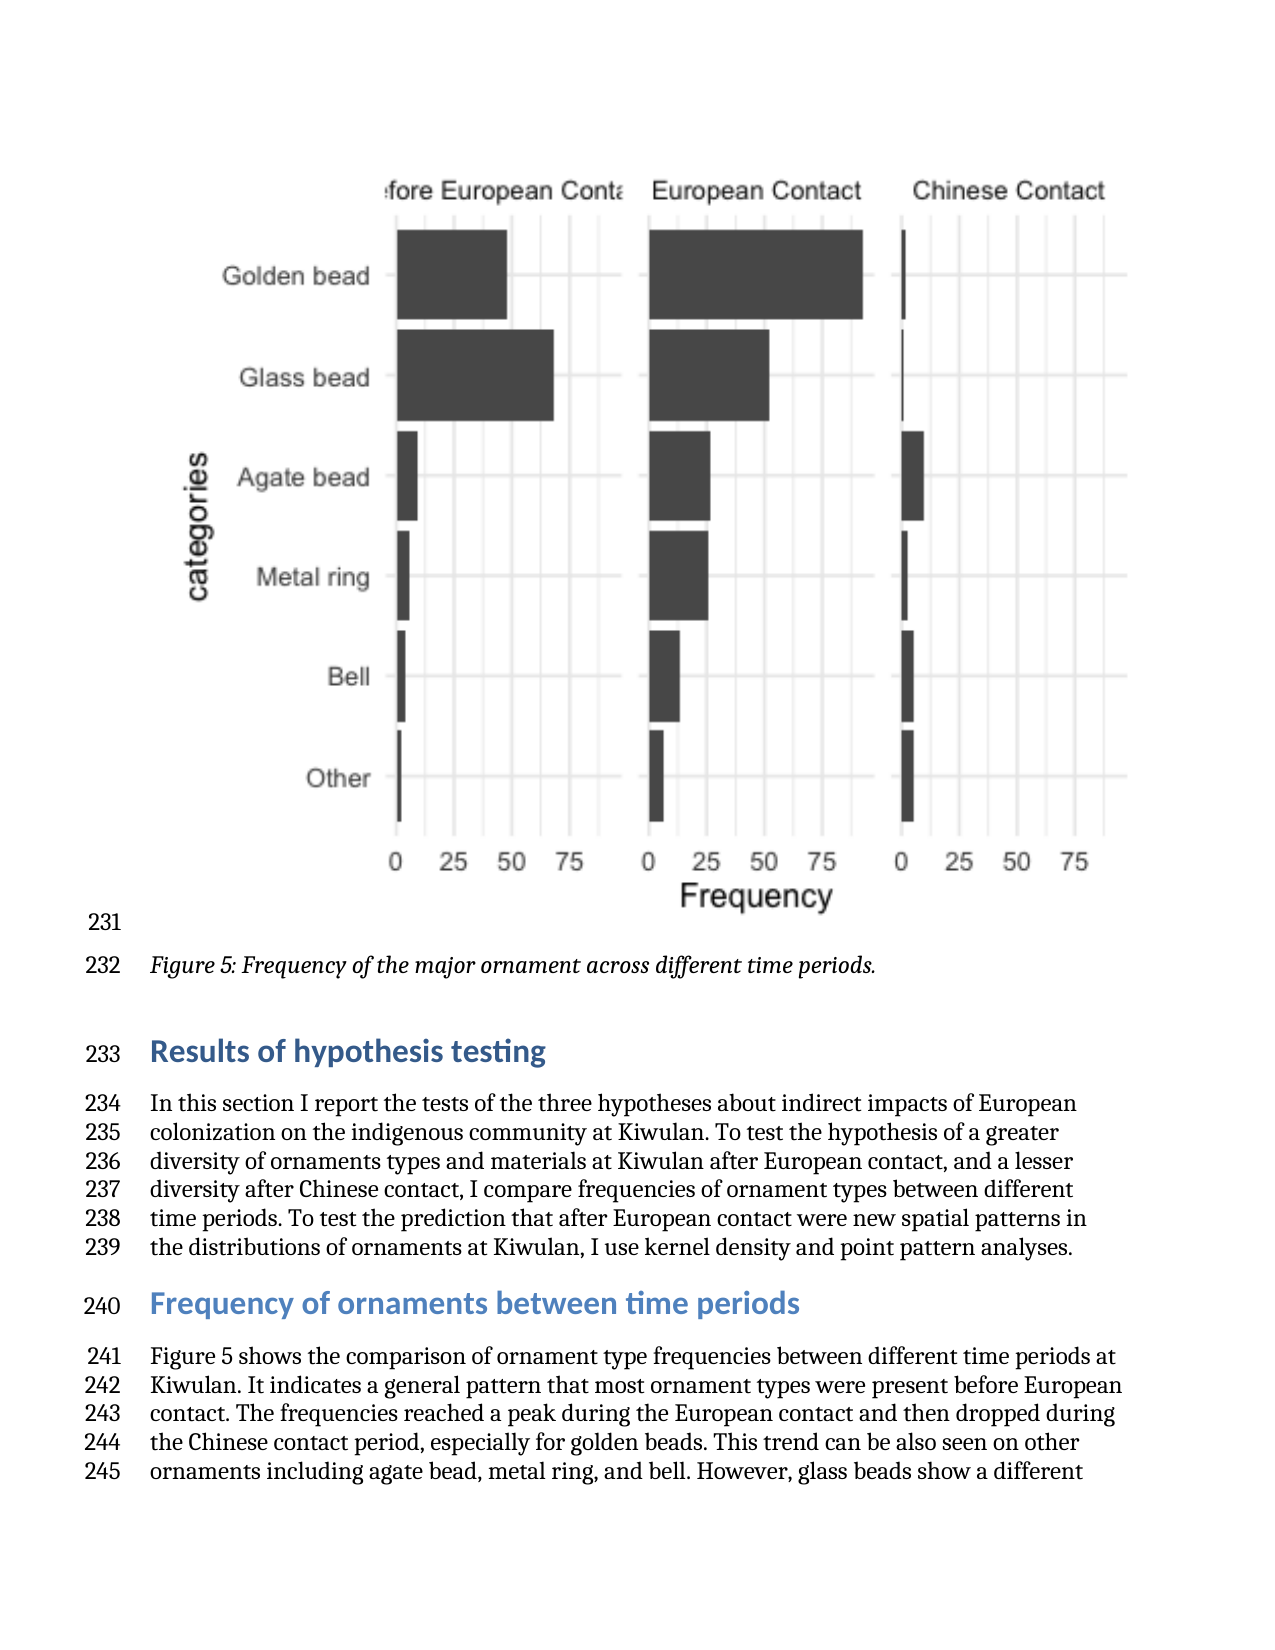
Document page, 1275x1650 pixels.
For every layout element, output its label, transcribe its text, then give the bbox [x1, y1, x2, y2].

picture [168, 150, 1144, 930]
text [150, 1342, 1125, 1486]
subtitle Frequency of ornaments between time periods [150, 1282, 1125, 1323]
text In this section I report the tests of the three hypotheses about indirect impacts of European colonization on the indigenous community at Kiwulan. To test the hypothesis of a greater diversity of ornaments types and materials at Kiwulan after European contact, and a lesser diversity after Chinese contact, I compare frequencies of ornament types between different time periods. To test the prediction that after European contact were new spatial patterns in the distributions of ornaments at Kiwulan, I use kernel density and point pattern analyses. [150, 1089, 1125, 1262]
text Figure 5: Frequency of the major ornament across different time periods. [150, 951, 1125, 979]
subtitle Results of hypothesis testing [150, 1029, 1125, 1070]
